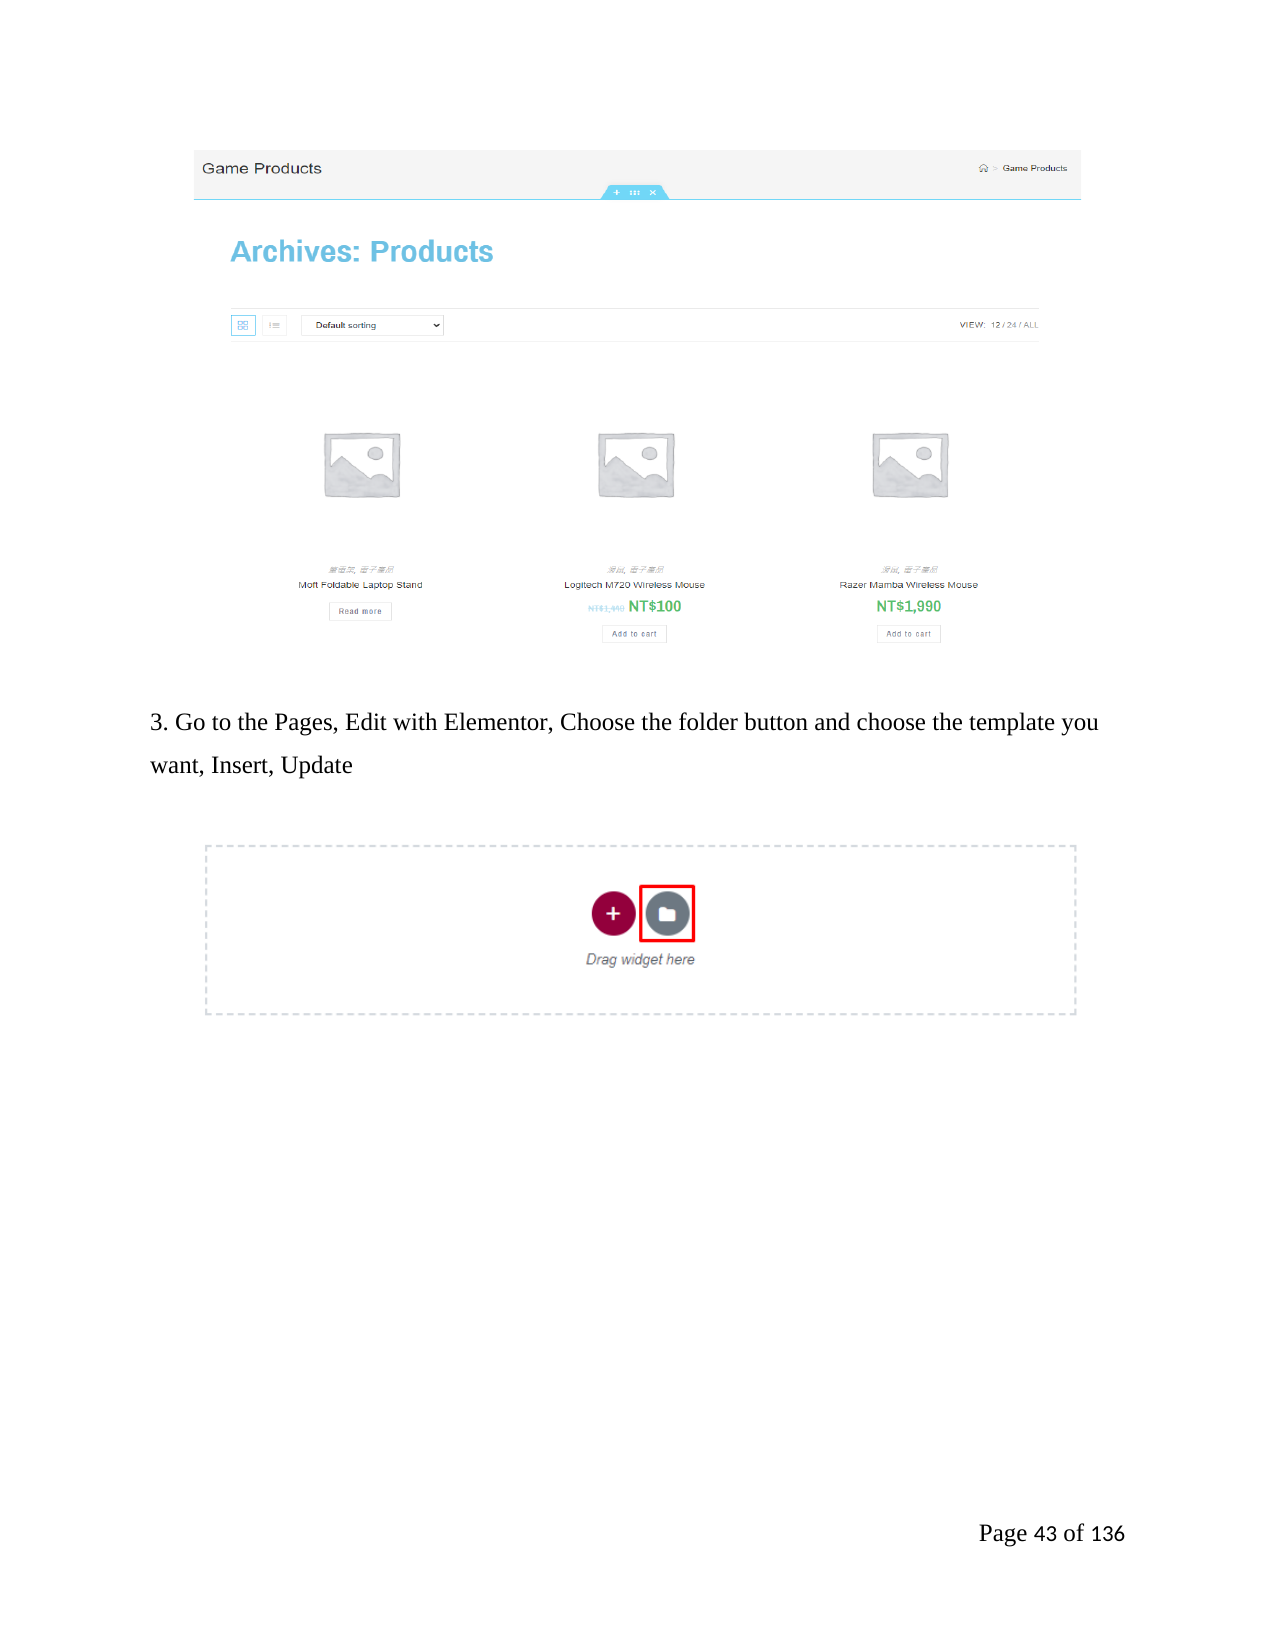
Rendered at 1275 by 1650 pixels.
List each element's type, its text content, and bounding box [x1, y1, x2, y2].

picture [193, 836, 1082, 1022]
text 3. Go to the Pages, Edit with Elementor, Choose the folder button and choose the template you want, Insert, Update [150, 707, 1125, 778]
picture [193, 150, 1082, 650]
